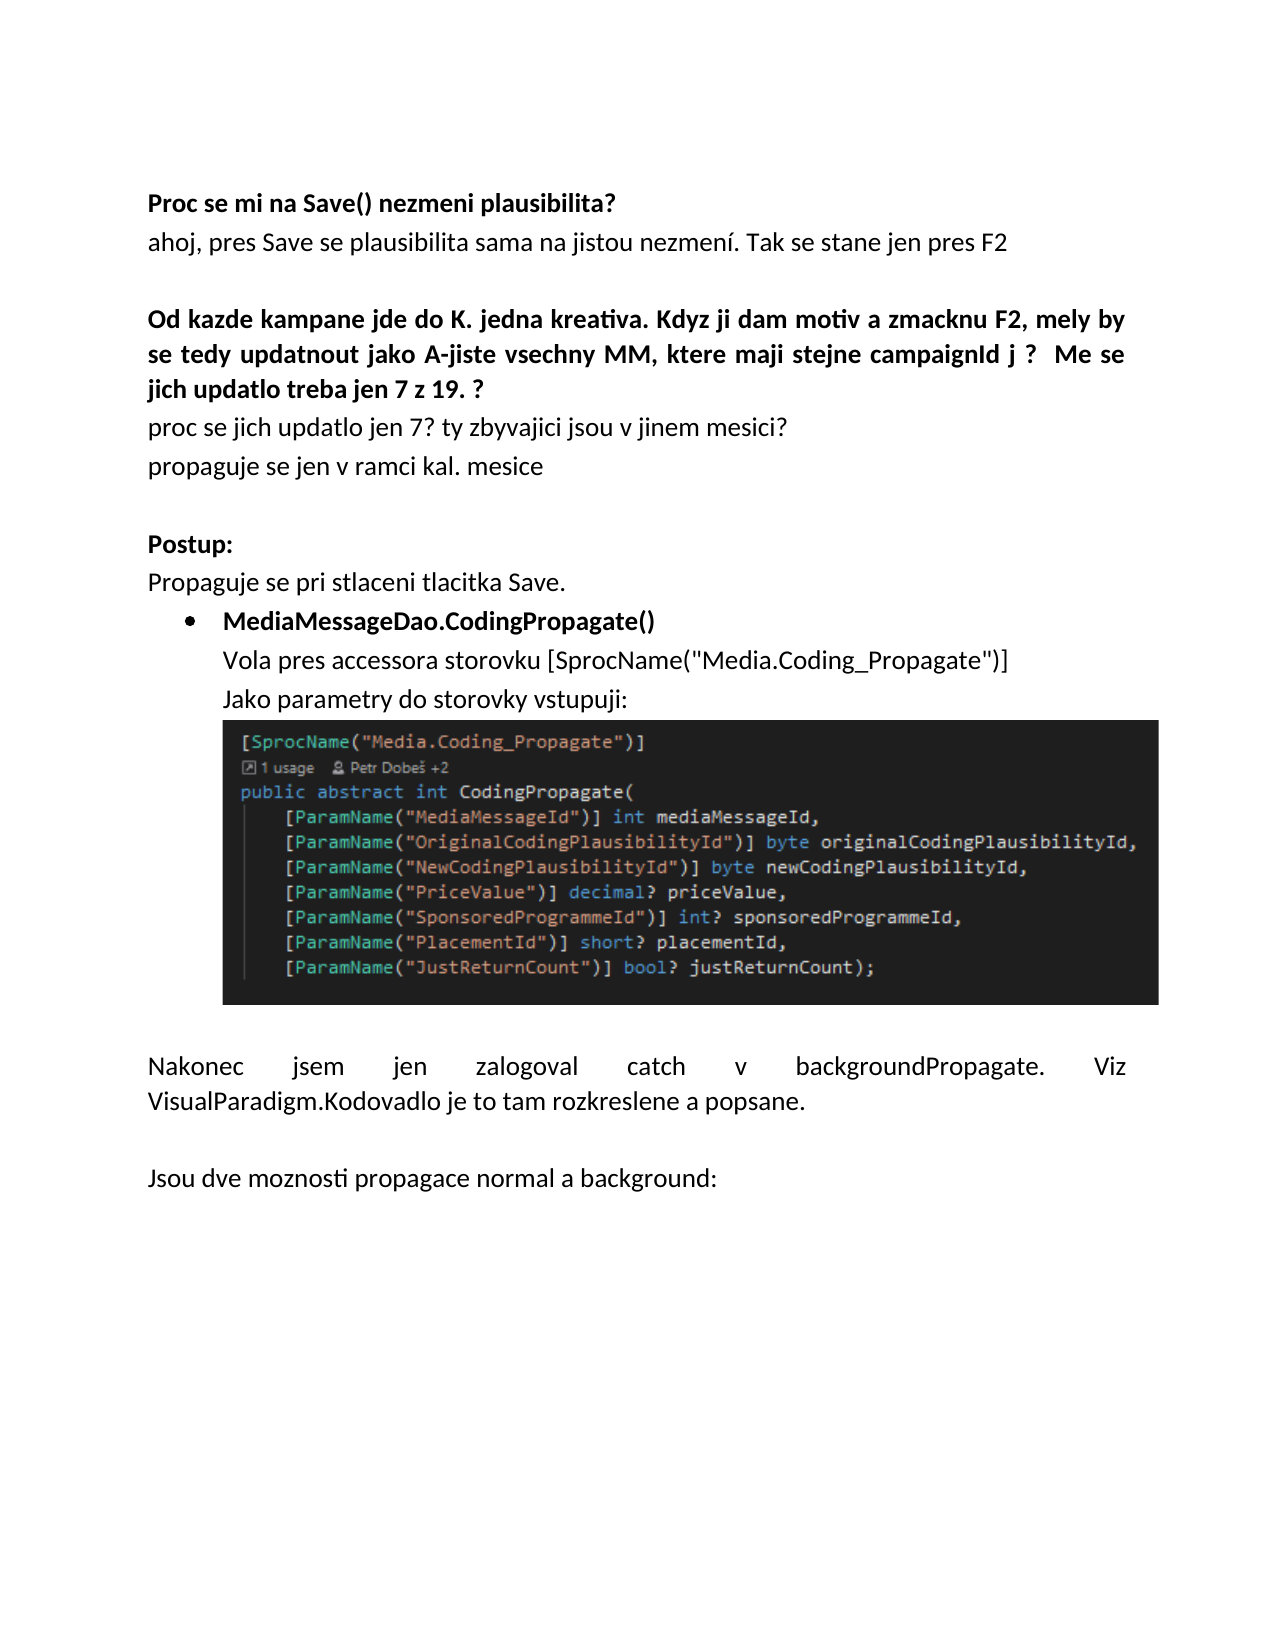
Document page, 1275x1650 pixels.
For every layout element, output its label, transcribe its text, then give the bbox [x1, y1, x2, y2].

text Postup: [148, 527, 1127, 560]
text Propaguje se pri stlaceni tlacitka Save. [148, 566, 1127, 598]
text propaguje se jen v ramci kal. mesice [148, 449, 1127, 482]
picture [222, 720, 1159, 1005]
text Proc se mi na Save() nezmeni plausibilita? [148, 186, 1127, 219]
text Jsou dve moznosti propagace normal a background: [148, 1161, 1127, 1194]
text ahoj, pres Save se plausibilita sama na jistou nezmení. Tak se stane jen pres F2 [148, 225, 1127, 258]
text proc se jich updatlo jen 7? ty zbyvajici jsou v jinem mesici? [148, 411, 1127, 443]
text Od kazde kampane jde do K. jedna kreativa. Kdyz ji dam motiv a zmacknu F2, mely by se tedy updatnout jako A-jiste vsechny MM, ktere maji stejne campaignId j ? Me se jich updatlo treba jen 7 z 19. ? [148, 303, 1127, 405]
text Nakonec jsem jen zalogoval catch v backgroundPropagate. Viz VisualParadigm.Kodovadlo je to tam rozkreslene a popsane. [148, 1049, 1127, 1117]
text Vola pres accessora storovku [SprocName("Media.Coding_Propagate")] [223, 643, 1127, 676]
text Jako parametry do storovky vstupuji: [223, 682, 1127, 715]
list MediaMessageDao.CodingPropagate() [185, 604, 1127, 637]
